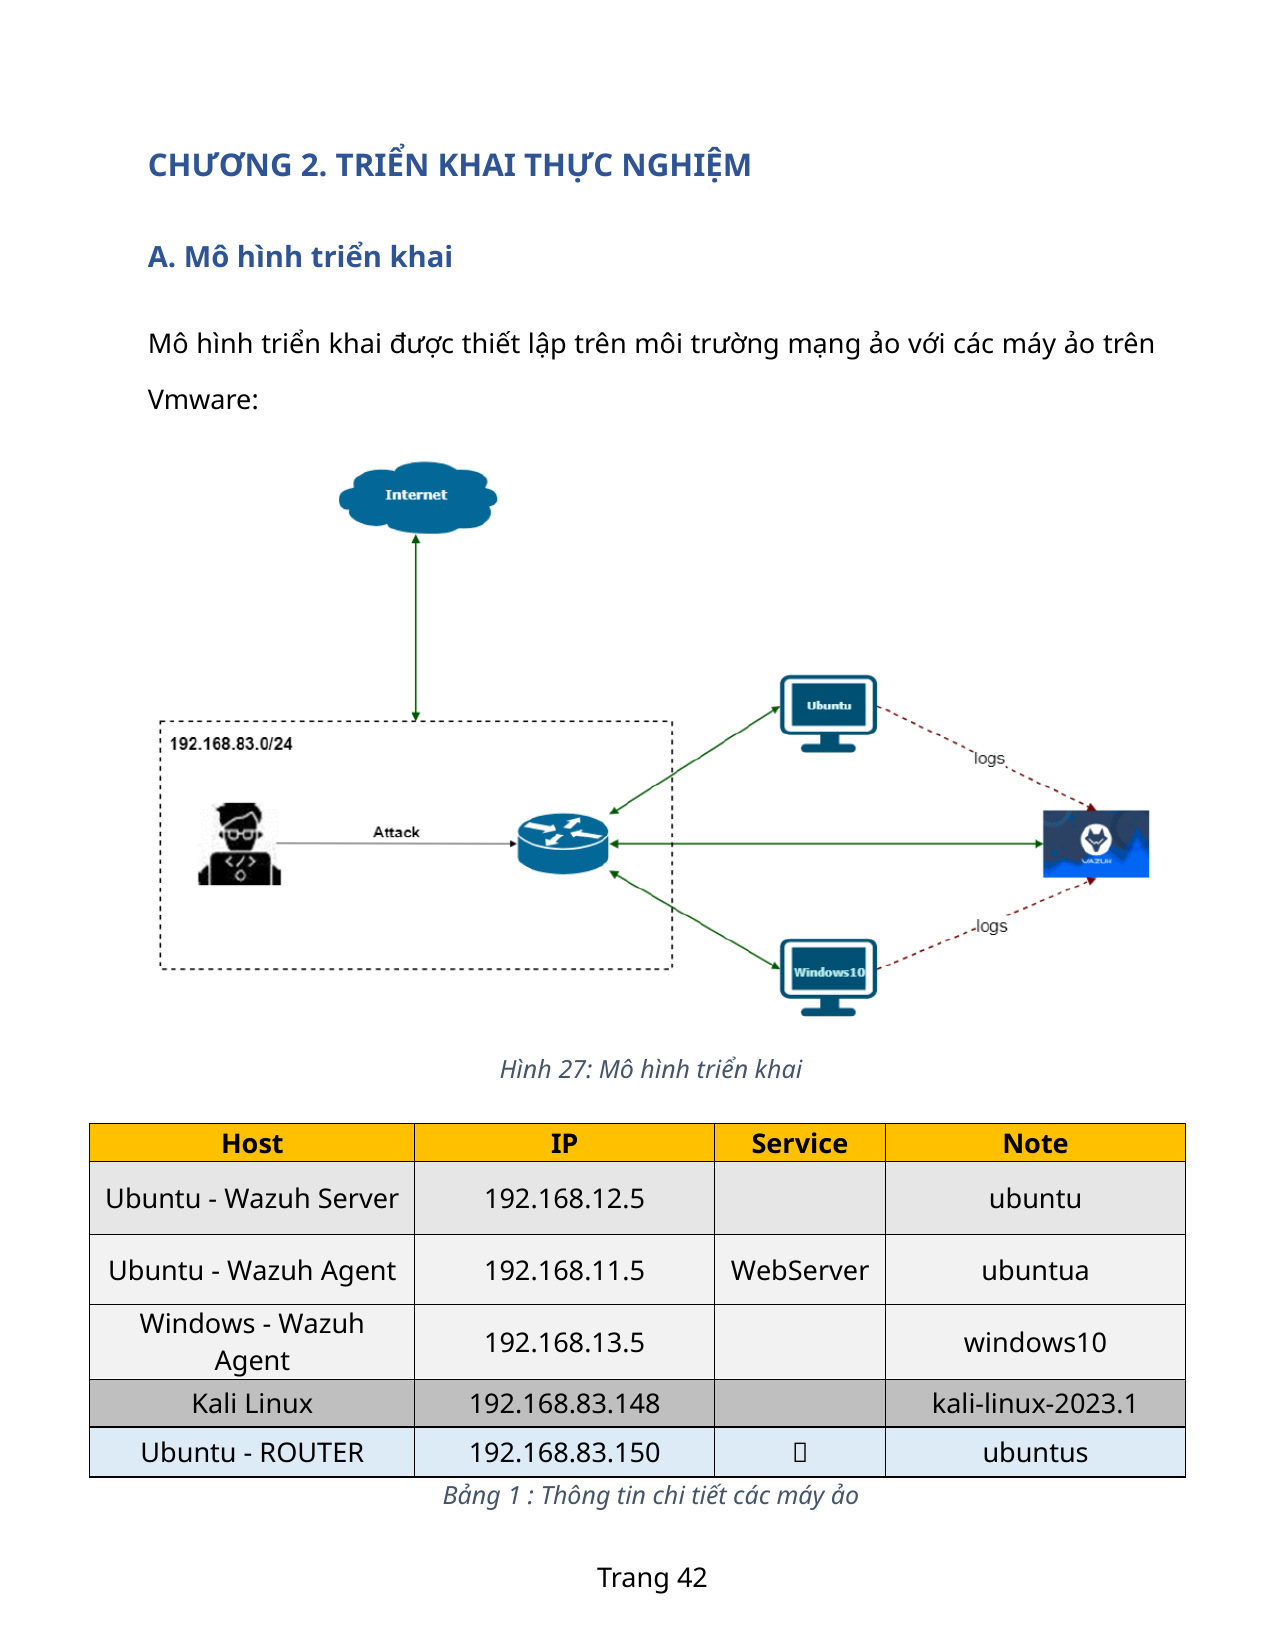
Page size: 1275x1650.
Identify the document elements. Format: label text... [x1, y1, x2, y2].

table_cell ubuntua [886, 1235, 1185, 1304]
table_cell WebServer [715, 1235, 885, 1304]
picture [147, 452, 1157, 1017]
subtitle A. Mô hình triển khai [148, 236, 1157, 276]
table_cell Ubuntu - ROUTER [90, 1428, 414, 1476]
table_cell Ubuntu - Wazuh Agent [90, 1235, 414, 1304]
table_cell ubuntu [886, 1162, 1185, 1234]
table_cell ❌ [715, 1428, 885, 1476]
picture [785, 942, 872, 994]
table_cell 192.168.11.5 [415, 1235, 714, 1304]
table_cell windows10 [886, 1305, 1185, 1378]
table_cell kali-linux-2023.1 [886, 1380, 1185, 1426]
table_cell 192.168.83.148 [415, 1380, 714, 1426]
table_header Service [715, 1124, 885, 1161]
table_cell [715, 1162, 885, 1234]
table_cell ubuntus [886, 1428, 1185, 1476]
subtitle CHƯƠNG 2. TRIỂN KHAI THỰC NGHIỆM [148, 143, 1157, 186]
table_cell 192.168.83.150 [415, 1428, 714, 1476]
text Mô hình triển khai được thiết lập trên môi trường mạng ảo với các máy ảo trên Vmware: [148, 325, 1157, 417]
table_cell Ubuntu - Wazuh Server [90, 1162, 414, 1234]
table_header Host [90, 1124, 414, 1161]
table_cell [715, 1305, 885, 1378]
table_cell 192.168.12.5 [415, 1162, 714, 1234]
table_cell Windows - Wazuh Agent [90, 1305, 414, 1378]
table_header IP [415, 1124, 714, 1161]
table_cell Kali Linux [90, 1380, 414, 1426]
table_cell [715, 1380, 885, 1426]
table_header Note [886, 1124, 1185, 1161]
table_cell 192.168.13.5 [415, 1305, 714, 1378]
